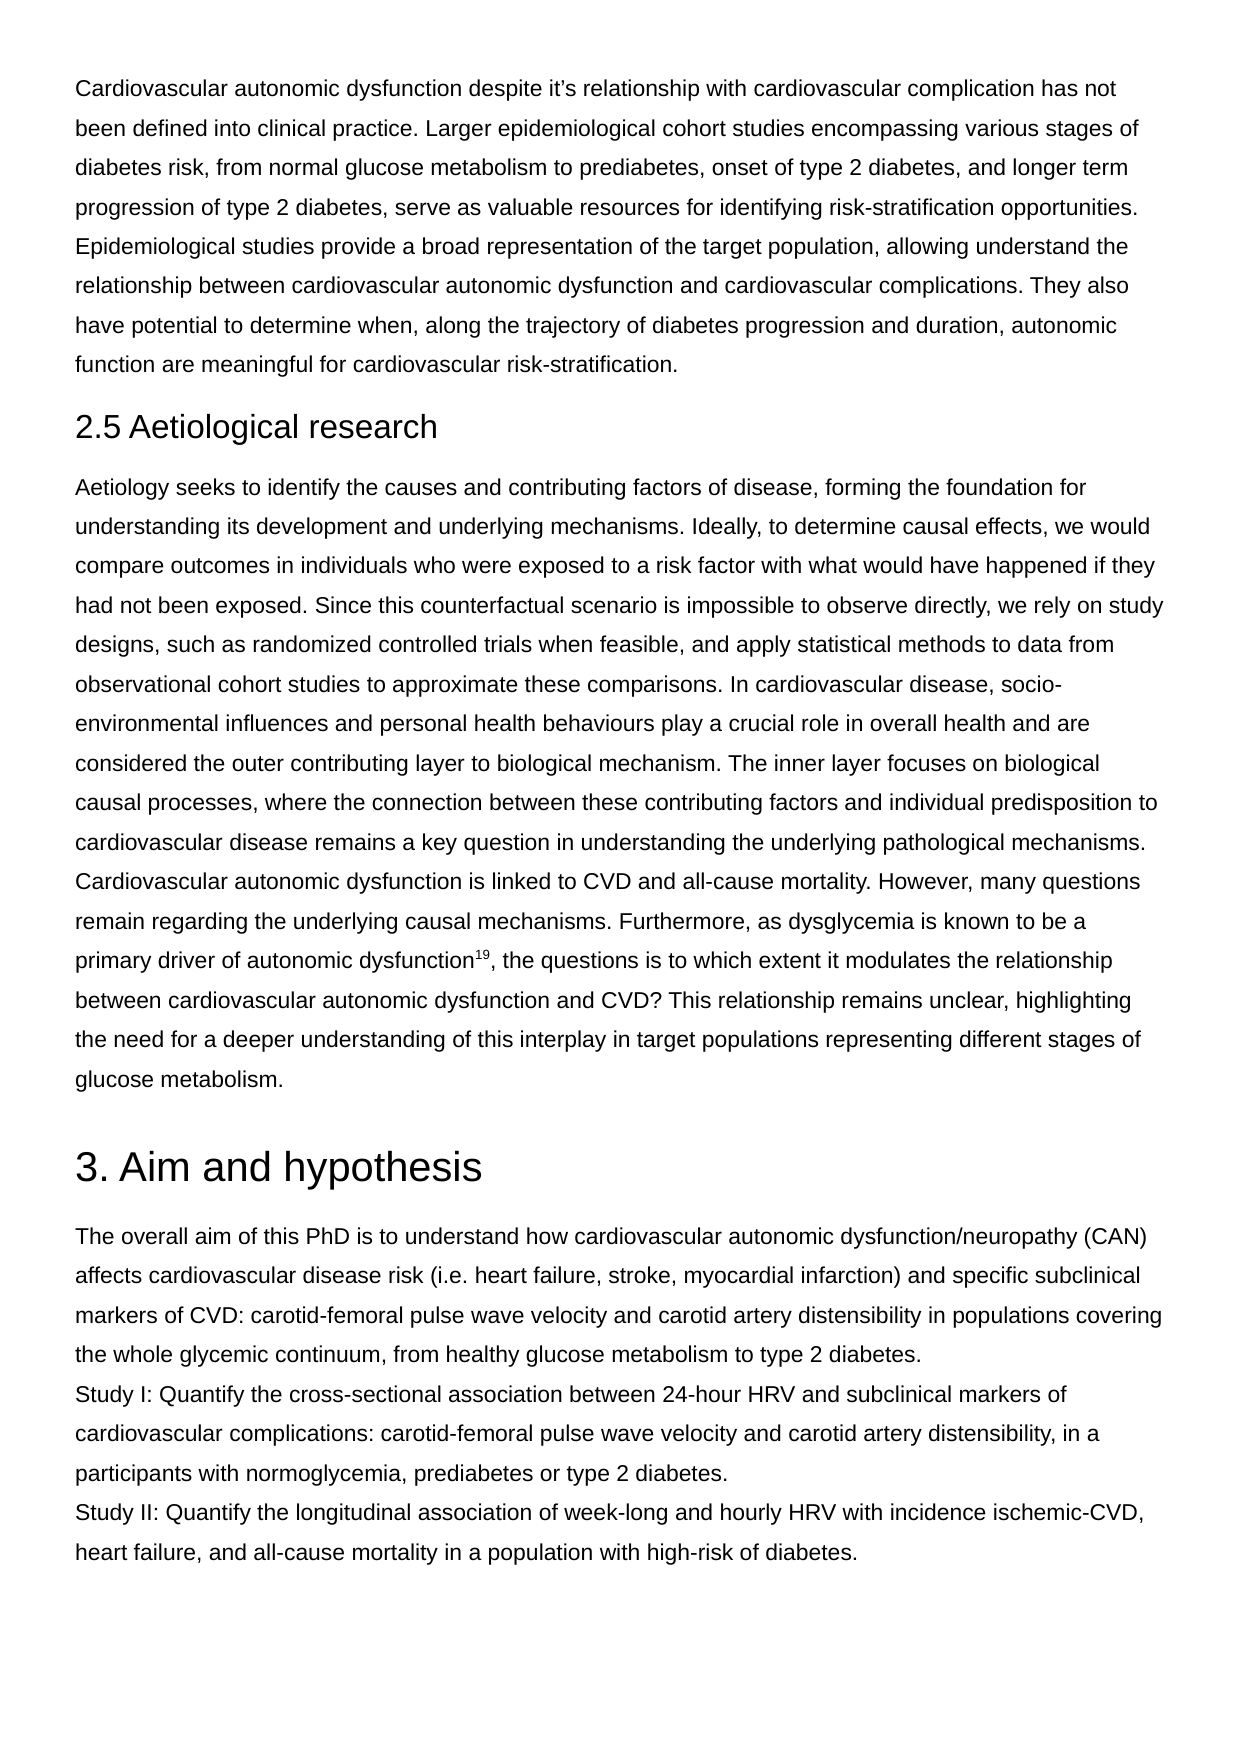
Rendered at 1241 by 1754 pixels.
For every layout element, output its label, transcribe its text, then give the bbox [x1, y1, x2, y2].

text Cardiovascular autonomic dysfunction despite it’s relationship with cardiovascular complication has not been defined into clinical practice. Larger epidemiological cohort studies encompassing various stages of diabetes risk, from normal glucose metabolism to prediabetes, onset of type 2 diabetes, and longer term progression of type 2 diabetes, serve as valuable resources for identifying risk-stratification opportunities. Epidemiological studies provide a broad representation of the target population, allowing understand the relationship between cardiovascular autonomic dysfunction and cardiovascular complications. They also have potential to determine when, along the trajectory of diabetes progression and duration, autonomic function are meaningful for cardiovascular risk-stratification. [75, 75, 1165, 378]
text Study II: Quantify the longitudinal association of week-long and hourly HRV with incidence ischemic-CVD, heart failure, and all-cause mortality in a population with high-risk of diabetes. [75, 1499, 1165, 1565]
subtitle 2.5 Aetiological research [75, 407, 1165, 446]
text The overall aim of this PhD is to understand how cardiovascular autonomic dysfunction/neuropathy (CAN) affects cardiovascular disease risk (i.e. heart failure, stroke, myocardial infarction) and specific subclinical markers of CVD: carotid-femoral pulse wave velocity and carotid artery distensibility in populations covering the whole glycemic continuum, from healthy glucose metabolism to type 2 diabetes. [75, 1223, 1165, 1368]
text Aetiology seeks to identify the causes and contributing factors of disease, forming the foundation for understanding its development and underlying mechanisms. Ideally, to determine causal effects, we would compare outcomes in individuals who were exposed to a risk factor with what would have happened if they had not been exposed. Since this counterfactual scenario is impossible to observe directly, we rely on study designs, such as randomized controlled trials when feasible, and apply statistical methods to data from observational cohort studies to approximate these comparisons. In cardiovascular disease, socio-environmental influences and personal health behaviours play a crucial role in overall health and are considered the outer contributing layer to biological mechanism. The inner layer focuses on biological causal processes, where the connection between these contributing factors and individual predisposition to cardiovascular disease remains a key question in understanding the underlying pathological mechanisms. [75, 473, 1165, 855]
text Cardiovascular autonomic dysfunction is linked to CVD and all-cause mortality. However, many questions remain regarding the underlying causal mechanisms. Furthermore, as dysglycemia is known to be a primary driver of autonomic dysfunction19, the questions is to which extent it modulates the relationship between cardiovascular autonomic dysfunction and CVD? This relationship remains unclear, highlighting the need for a deeper understanding of this interplay in target populations representing different stages of glucose metabolism. [75, 868, 1165, 1092]
subtitle 3. Aim and hypothesis [75, 1143, 1165, 1191]
text Study I: Quantify the cross-sectional association between 24-hour HRV and subclinical markers of cardiovascular complications: carotid-femoral pulse wave velocity and carotid artery distensibility, in a participants with normoglycemia, prediabetes or type 2 diabetes. [75, 1381, 1165, 1486]
